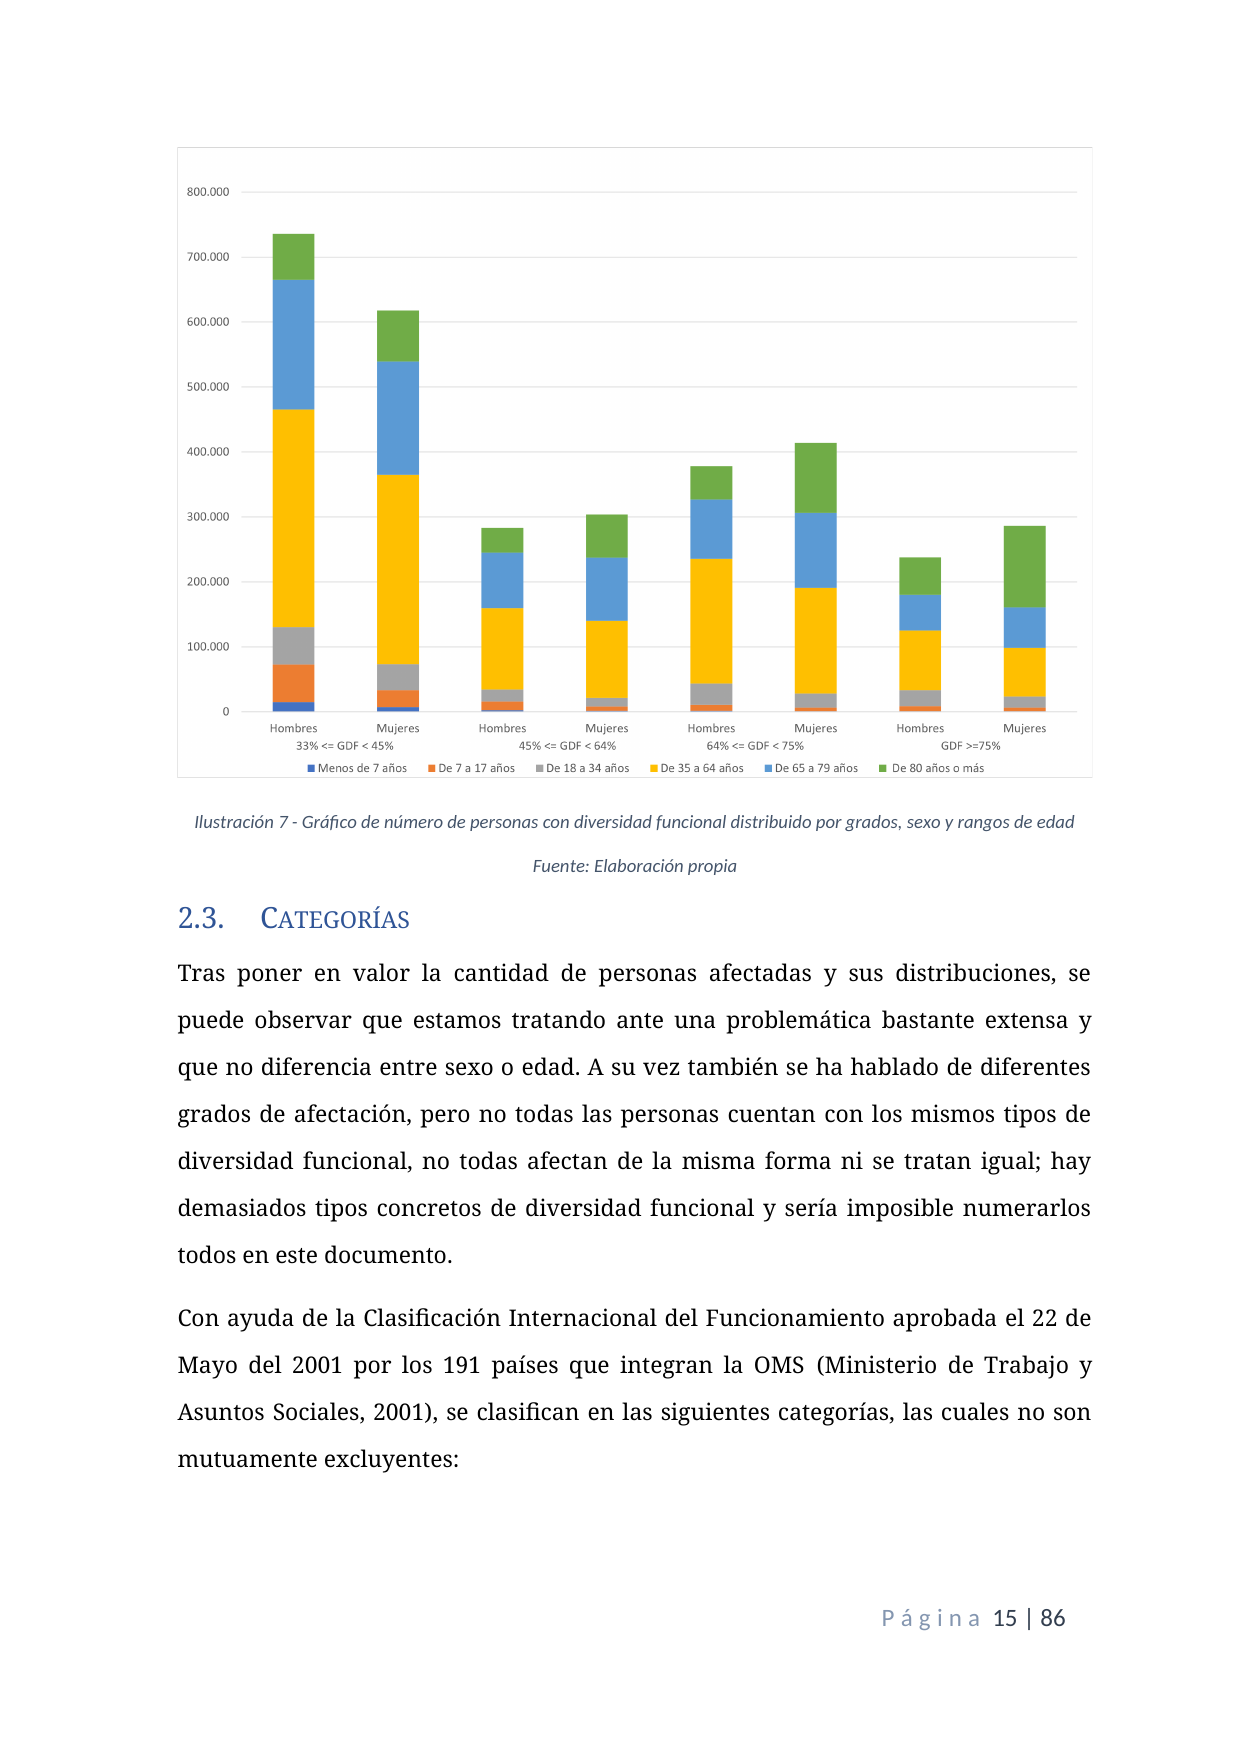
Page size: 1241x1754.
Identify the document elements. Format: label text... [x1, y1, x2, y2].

text Tras poner en valor la cantidad de personas afectadas y sus distribuciones, se puede observar que estamos tratando ante una problemática bastante extensa y que no diferencia entre sexo o edad. A su vez también se ha hablado de diferentes grados de afectación, pero no todas las personas cuentan con los mismos tipos de diversidad funcional, no todas afectan de la misma forma ni se tratan igual; hay demasiados tipos concretos de diversidad funcional y sería imposible numerarlos todos en este documento. [177, 957, 1092, 1270]
text Con ayuda de la Clasificación Internacional del Funcionamiento aprobada el 22 de Mayo del 2001 por los 191 países que integran la OMS , se clasifican en las siguientes categorías, las cuales no son mutuamente excluyentes: [177, 1302, 1092, 1474]
picture [177, 147, 1093, 778]
list Categorías [177, 898, 1092, 937]
text Fuente: Elaboración propia [177, 854, 1092, 877]
